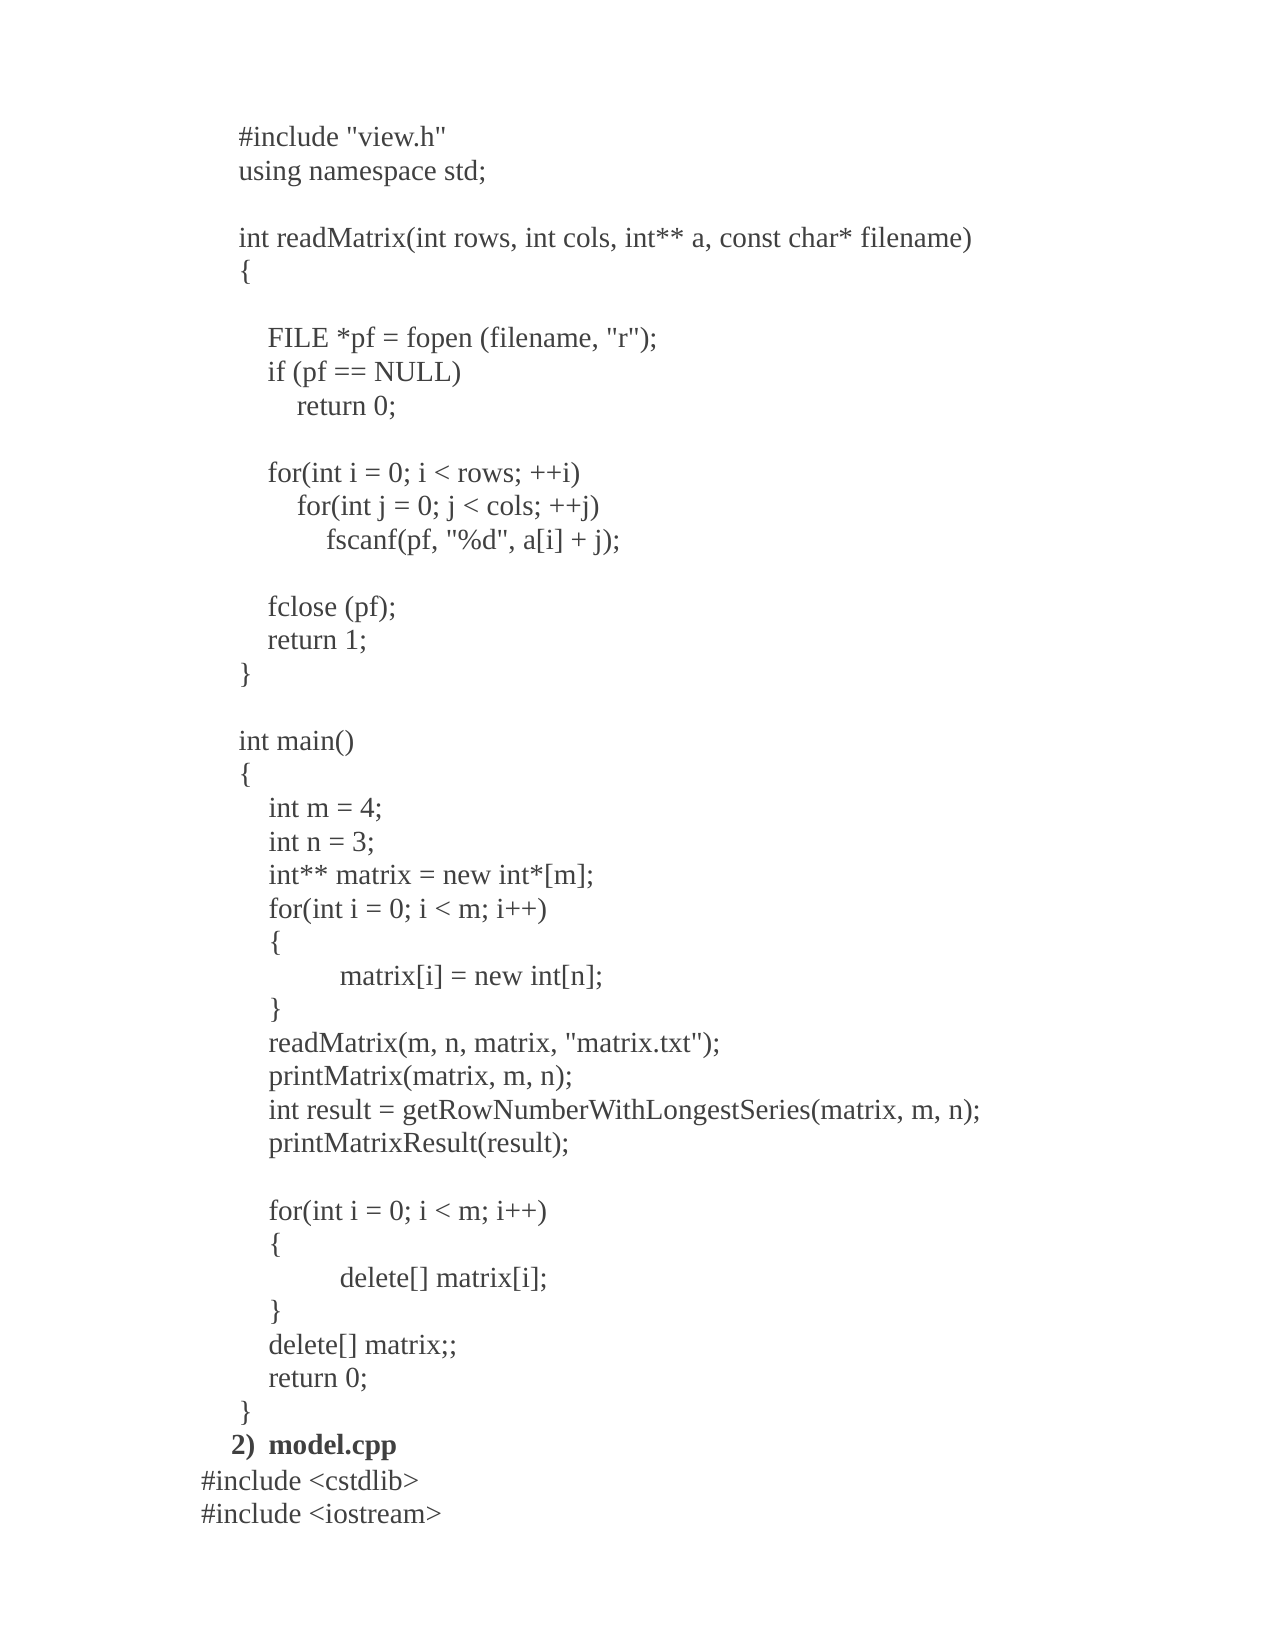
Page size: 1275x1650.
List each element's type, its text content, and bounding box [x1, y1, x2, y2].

list printMatrixResult(result); [238, 1126, 1157, 1159]
list } [238, 656, 1157, 689]
list { [238, 253, 1157, 287]
list return 0; [238, 388, 1157, 421]
list readMatrix(m, n, matrix, "matrix.txt"); [238, 1025, 1157, 1058]
list { [238, 1226, 1157, 1260]
list int main() [238, 723, 1157, 757]
list int readMatrix(int rows, int cols, int** a, const char* filename) [238, 220, 1157, 253]
list return 1; [238, 622, 1157, 656]
list { [238, 757, 1157, 790]
list using namespace std; [238, 153, 1157, 186]
list } [238, 1394, 1157, 1427]
list for(int i = 0; i < rows; ++i) [238, 455, 1157, 488]
list #include "view.h" [238, 119, 1157, 153]
list delete[] matrix[i]; [238, 1260, 1157, 1293]
list return 0; [238, 1360, 1157, 1394]
list #include <cstdlib> [201, 1463, 1157, 1497]
list { [238, 924, 1157, 958]
list int m = 4; [238, 790, 1157, 824]
list fscanf(pf, "%d", a[i] + j); [238, 522, 1157, 555]
list for(int j = 0; j < cols; ++j) [238, 488, 1157, 522]
list int n = 3; [238, 824, 1157, 857]
list model.cpp [231, 1427, 1157, 1461]
list for(int i = 0; i < m; i++) [238, 891, 1157, 924]
list delete[] matrix;; [238, 1327, 1157, 1360]
list printMatrix(matrix, m, n); [238, 1058, 1157, 1092]
list for(int i = 0; i < m; i++) [238, 1193, 1157, 1226]
list int result = getRowNumberWithLongestSeries(matrix, m, n); [238, 1092, 1157, 1126]
list matrix[i] = new int[n]; [238, 958, 1157, 991]
list int** matrix = new int*[m]; [238, 857, 1157, 891]
list } [238, 1293, 1157, 1327]
list FILE *pf = fopen (filename, "r"); [238, 321, 1157, 354]
list #include <iostream> [201, 1497, 1157, 1530]
list } [238, 991, 1157, 1025]
list fclose (pf); [238, 589, 1157, 622]
list if (pf == NULL) [238, 354, 1157, 388]
